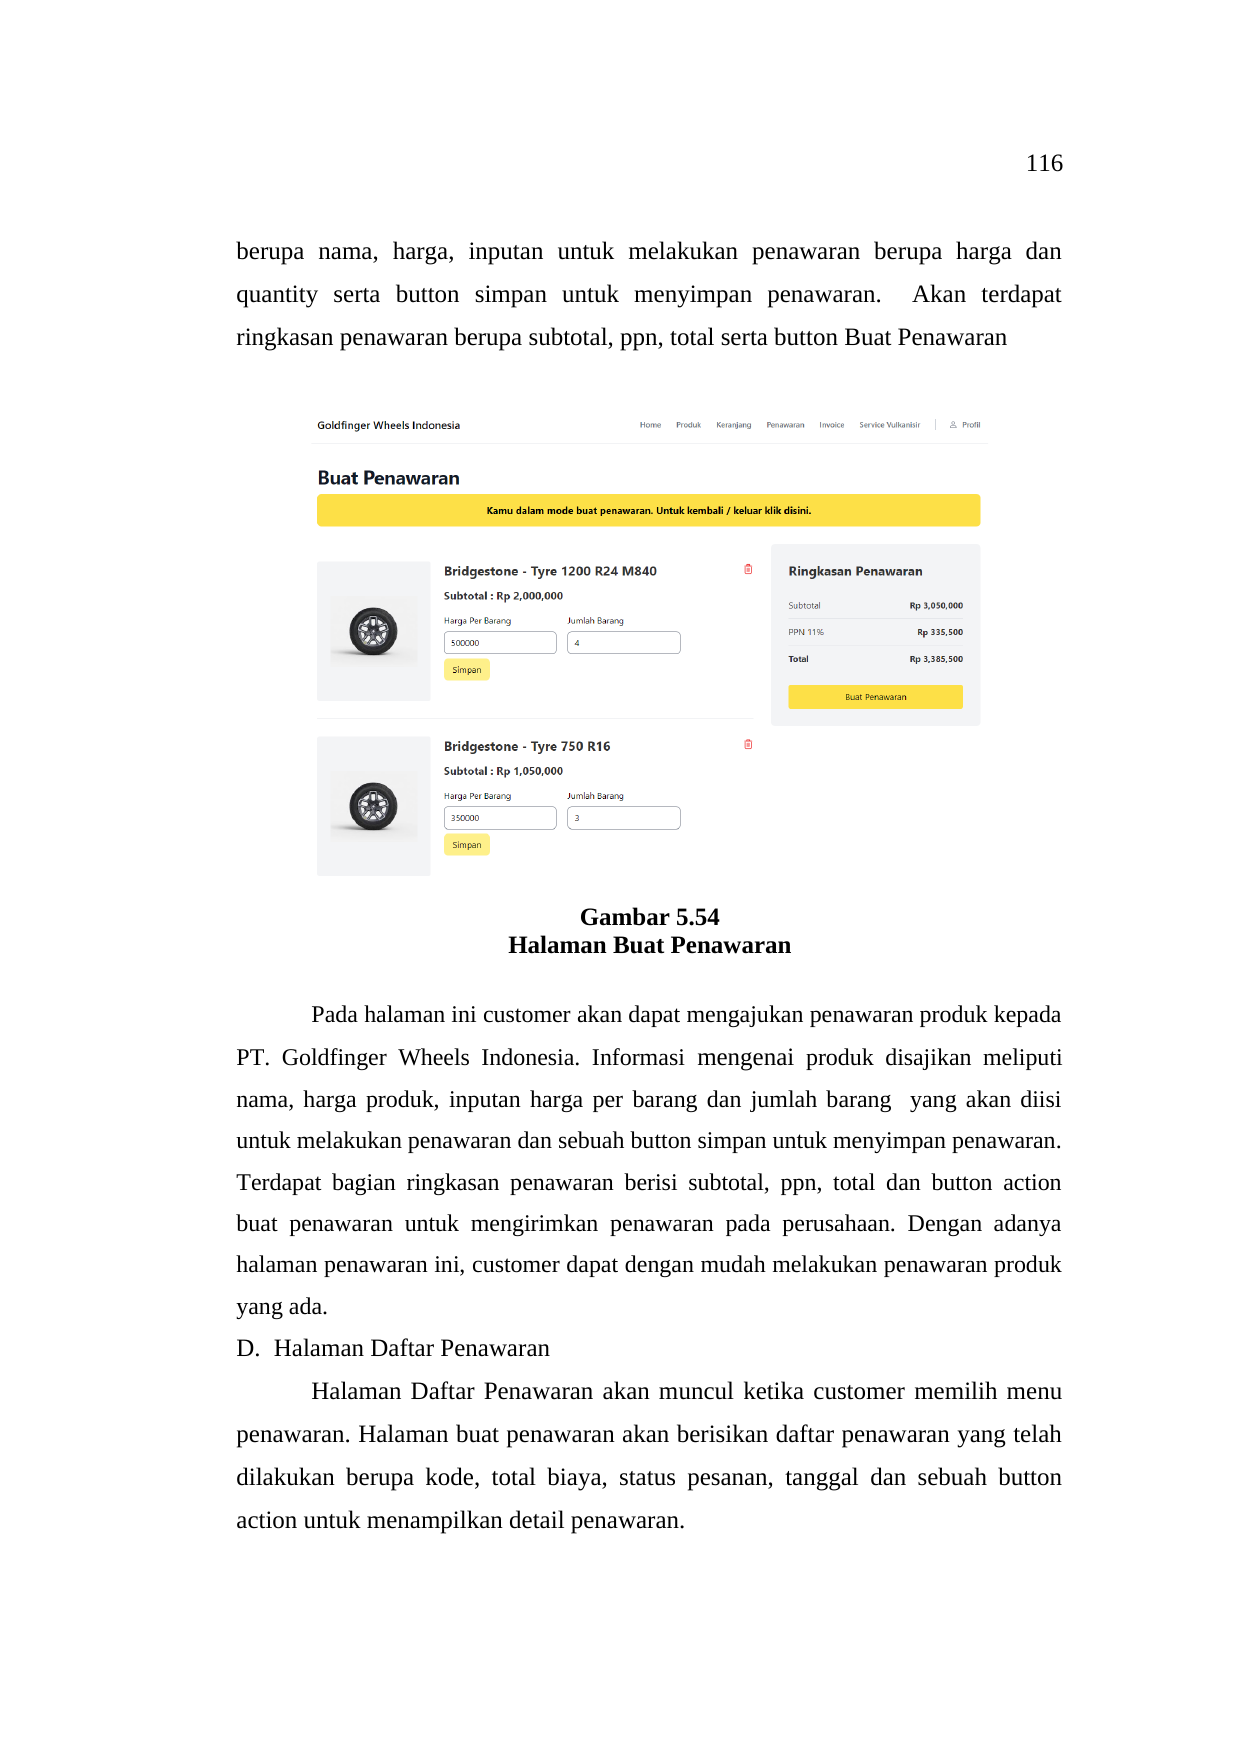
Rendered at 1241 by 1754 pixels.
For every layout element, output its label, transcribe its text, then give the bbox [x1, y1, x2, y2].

list Halaman Daftar Penawaran [236, 1333, 1063, 1362]
text Halaman Daftar Penawaran akan muncul ketika customer memilih menu penawaran. Halaman buat penawaran akan berisikan daftar penawaran yang telah dilakukan berupa kode, total biaya, status pesanan, tanggal dan sebuah button action untuk menampilkan detail penawaran. [236, 1376, 1063, 1534]
text Pada halaman ini customer akan dapat mengajukan penawaran produk kepada PT. Goldfinger Wheels Indonesia. Informasi mengenai produk disajikan meliputi nama, harga produk, inputan harga per barang dan jumlah barang yang akan diisi untuk melakukan penawaran dan sebuah button simpan untuk menyimpan penawaran. Terdapat bagian ringkasan penawaran berisi subtotal, ppn, total dan button action buat penawaran untuk mengirimkan penawaran pada perusahaan. Dengan adanya halaman penawaran ini, customer dapat dengan mudah melakukan penawaran produk yang ada. [236, 1001, 1063, 1319]
text Gambar 5.54 [236, 902, 1063, 930]
picture [311, 408, 989, 888]
text Halaman Buat Penawaran [236, 930, 1063, 959]
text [236, 236, 1063, 351]
